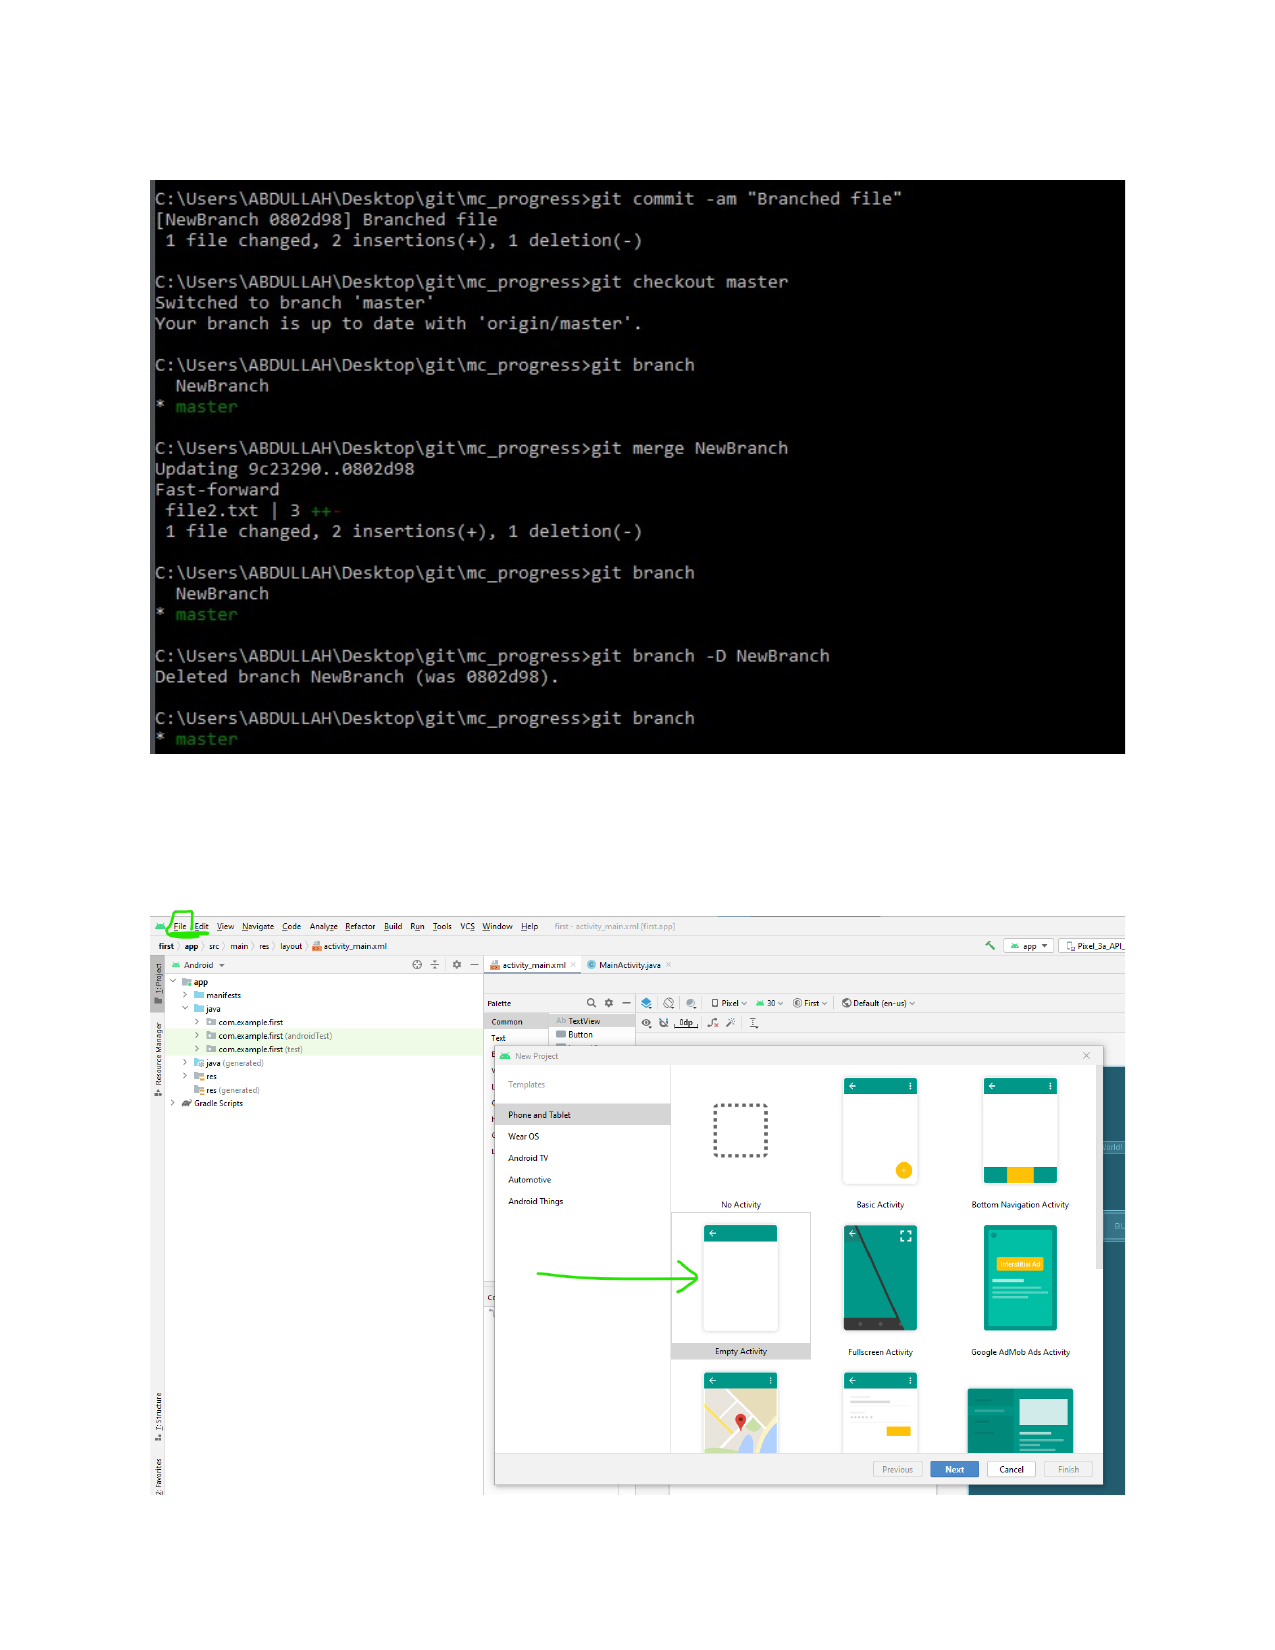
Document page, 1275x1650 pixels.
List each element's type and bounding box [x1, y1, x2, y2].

picture [150, 180, 1125, 754]
picture [150, 908, 1125, 1495]
